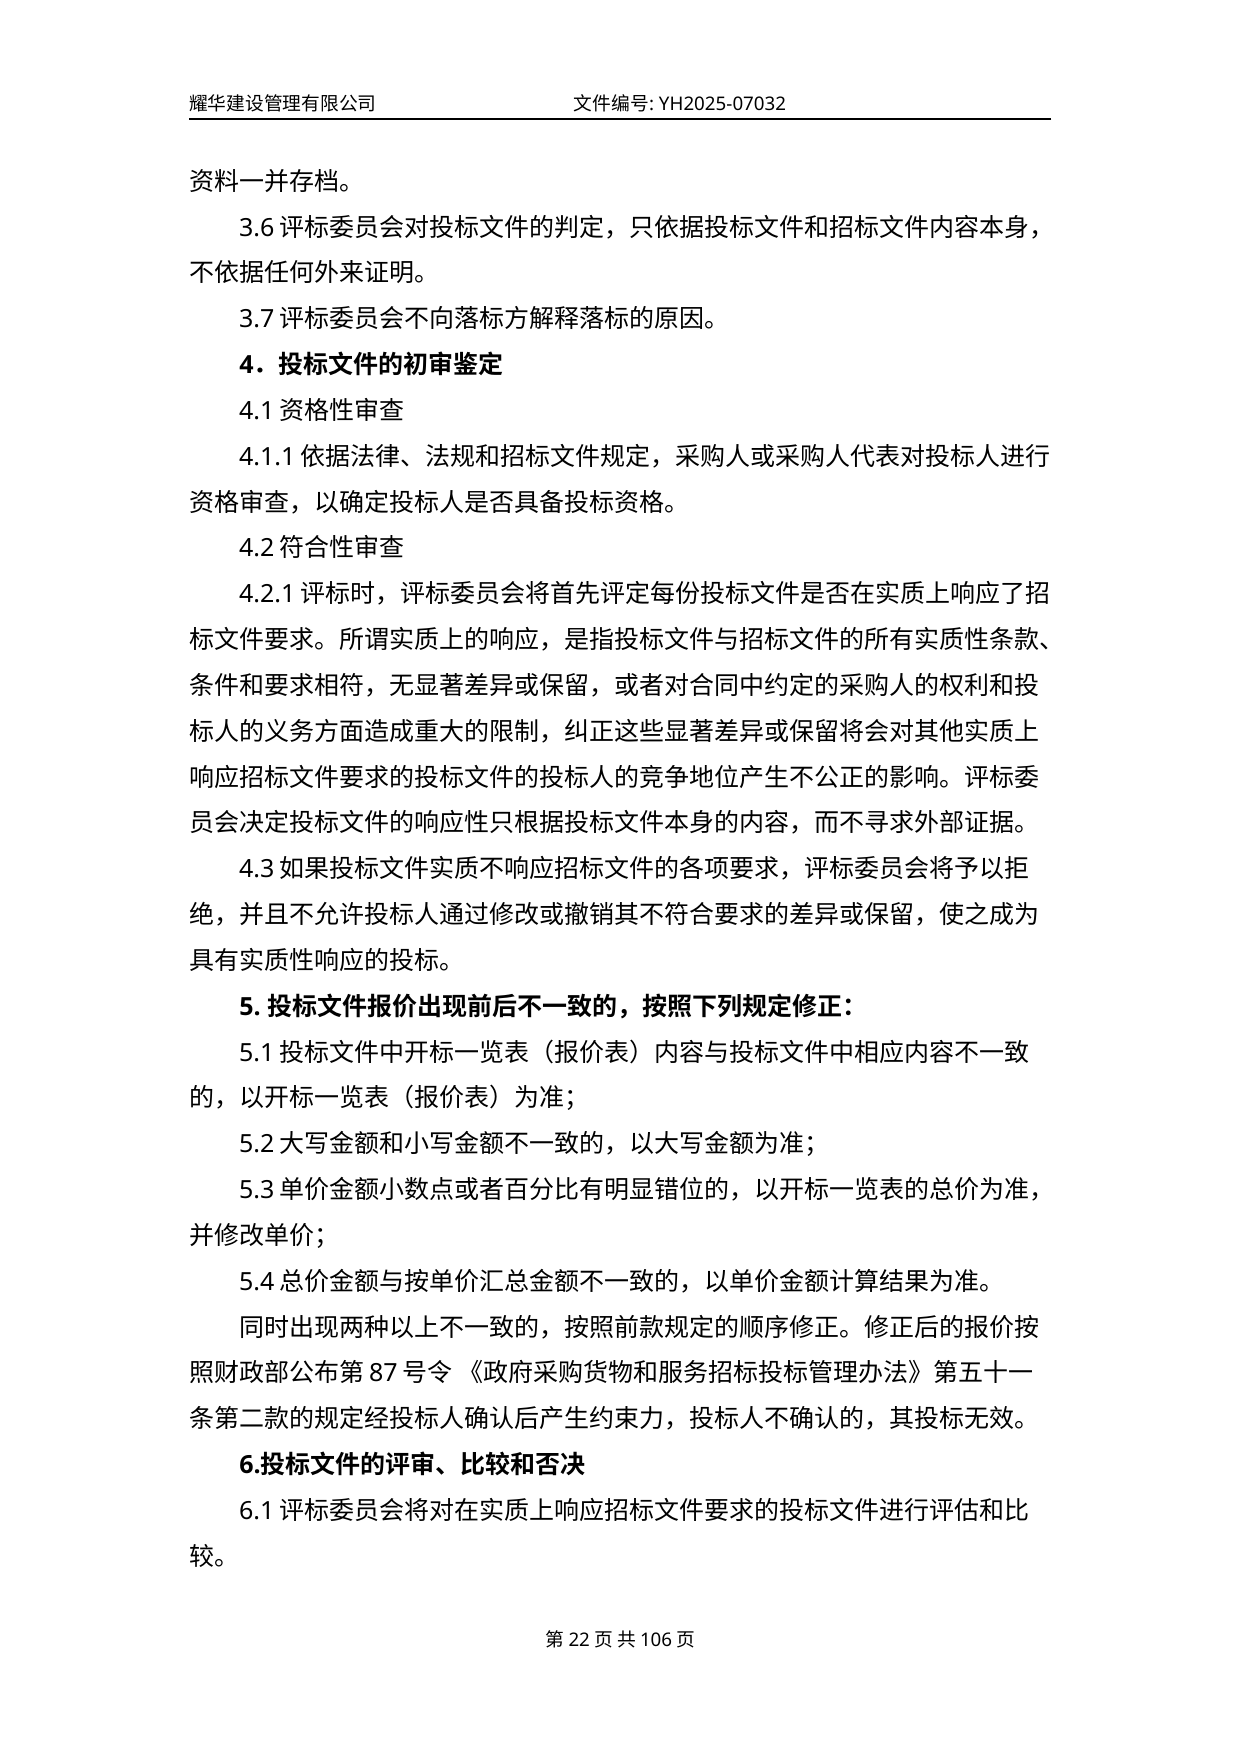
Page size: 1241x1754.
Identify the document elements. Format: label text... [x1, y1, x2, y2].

text 同时出现两种以上不一致的，按照前款规定的顺序修正。修正后的报价按照财政部公布第87号令 《政府采购货物和服务招标投标管理办法》第五十一条第二款的规定经投标人确认后产生约束力，投标人不确认的，其投标无效。 [189, 1299, 1051, 1437]
text 4.2.1评标时，评标委员会将首先评定每份投标文件是否在实质上响应了招标文件要求。所谓实质上的响应，是指投标文件与招标文件的所有实质性条款、条件和要求相符，无显著差异或保留，或者对合同中约定的采购人的权利和投标人的义务方面造成重大的限制，纠正这些显著差异或保留将会对其他实质上响应招标文件要求的投标文件的投标人的竞争地位产生不公正的影响。评标委员会决定投标文件的响应性只根据投标文件本身的内容，而不寻求外部证据。 [189, 566, 1051, 841]
text 4.1.1依据法律、法规和招标文件规定，采购人或采购人代表对投标人进行资格审查，以确定投标人是否具备投标资格。 [189, 428, 1051, 520]
text 5.2大写金额和小写金额不一致的，以大写金额为准； [189, 1116, 1051, 1162]
text 5.1投标文件中开标一览表（报价表）内容与投标文件中相应内容不一致的，以开标一览表（报价表）为准； [189, 1024, 1051, 1116]
text 5. 投标文件报价出现前后不一致的，按照下列规定修正： [189, 978, 1051, 1024]
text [189, 153, 1051, 199]
text 5.3单价金额小数点或者百分比有明显错位的，以开标一览表的总价为准，并修改单价； [189, 1162, 1051, 1253]
text 4.1资格性审查 [189, 383, 1051, 428]
text 5.4总价金额与按单价汇总金额不一致的，以单价金额计算结果为准。 [189, 1253, 1051, 1299]
text 4.2符合性审查 [189, 520, 1051, 566]
text 6.投标文件的评审、比较和否决 [189, 1437, 1051, 1483]
text 4.3如果投标文件实质不响应招标文件的各项要求，评标委员会将予以拒绝，并且不允许投标人通过修改或撤销其不符合要求的差异或保留，使之成为具有实质性响应的投标。 [189, 841, 1051, 978]
text 3.6评标委员会对投标文件的判定，只依据投标文件和招标文件内容本身，不依据任何外来证明。 [189, 199, 1051, 291]
text 3.7评标委员会不向落标方解释落标的原因。 [189, 291, 1051, 337]
text 6.1评标委员会将对在实质上响应招标文件要求的投标文件进行评估和比较。 [189, 1483, 1051, 1574]
text 4．投标文件的初审鉴定 [189, 337, 1051, 383]
